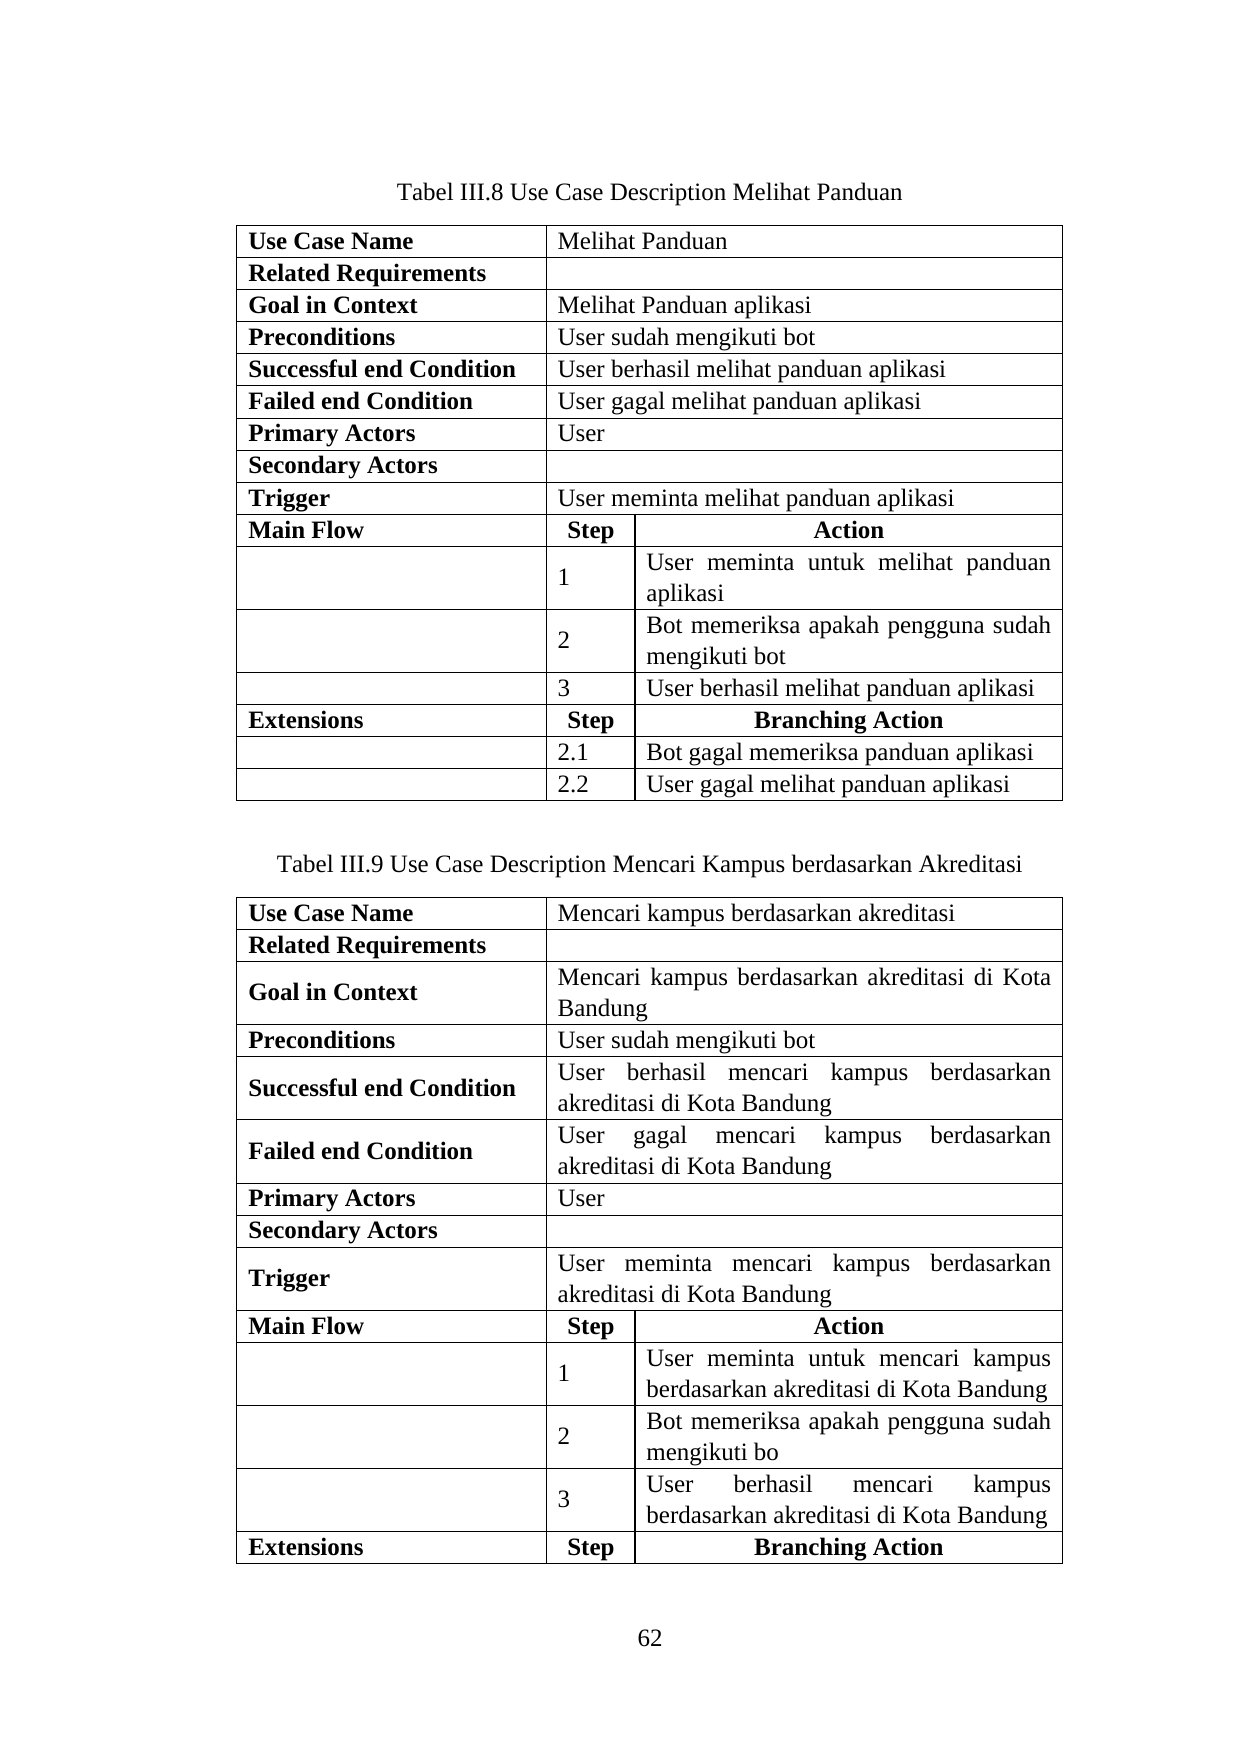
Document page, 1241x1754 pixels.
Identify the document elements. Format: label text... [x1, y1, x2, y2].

table_cell Related Requirements [237, 258, 546, 289]
table_cell [237, 1343, 546, 1405]
table_cell Main Flow [237, 515, 546, 546]
table_cell User berhasil melihat panduan aplikasi [547, 354, 1062, 385]
table_cell Extensions [237, 705, 546, 736]
table_cell Mencari kampus berdasarkan akreditasi di Kota Bandung [547, 962, 1062, 1024]
table_cell 1 [547, 547, 634, 609]
table_cell 2.1 [547, 737, 634, 768]
table_cell Successful end Condition [237, 1057, 546, 1119]
table_header Mencari kampus berdasarkan akreditasi [547, 898, 1062, 929]
table_cell Successful end Condition [237, 354, 546, 385]
table_cell 3 [547, 1469, 634, 1531]
table_cell Secondary Actors [237, 451, 546, 482]
table_cell Secondary Actors [237, 1216, 546, 1247]
table_header Melihat Panduan [547, 226, 1062, 257]
table_cell [237, 769, 546, 800]
table_cell Failed end Condition [237, 386, 546, 417]
table_cell Step [547, 1311, 634, 1342]
table_cell User [547, 1184, 1062, 1214]
table_cell Melihat Panduan aplikasi [547, 290, 1062, 321]
text Tabel III.9 Use Case Description Mencari Kampus berdasarkan Akreditasi [236, 849, 1063, 878]
table_cell Branching Action [636, 1532, 1062, 1563]
table_cell User sudah mengikuti bot [547, 322, 1062, 353]
table_cell [237, 610, 546, 672]
table_cell Step [547, 705, 634, 736]
table_cell [547, 258, 1062, 289]
table_cell 2 [547, 610, 634, 672]
table_cell Failed end Condition [237, 1120, 546, 1182]
table_cell Primary Actors [237, 419, 546, 449]
table_cell [237, 1469, 546, 1531]
table_cell [547, 1216, 1062, 1247]
table_cell User meminta untuk mencari kampus berdasarkan akreditasi di Kota Bandung [636, 1343, 1062, 1405]
text Tabel III.8 Use Case Description Melihat Panduan [236, 177, 1063, 206]
table_cell Step [547, 1532, 634, 1563]
table_cell Trigger [237, 1248, 546, 1310]
table_cell 1 [547, 1343, 634, 1405]
table_cell Preconditions [237, 1025, 546, 1056]
table_cell Extensions [237, 1532, 546, 1563]
table_cell [547, 930, 1062, 961]
table_cell 2 [547, 1406, 634, 1468]
table_cell User berhasil melihat panduan aplikasi [636, 673, 1062, 704]
table_cell User berhasil mencari kampus berdasarkan akreditasi di Kota Bandung [547, 1057, 1062, 1119]
table_cell User berhasil mencari kampus berdasarkan akreditasi di Kota Bandung [636, 1469, 1062, 1531]
table_cell Goal in Context [237, 290, 546, 321]
table_cell Action [636, 515, 1062, 546]
table_cell [237, 737, 546, 768]
table_cell User gagal melihat panduan aplikasi [636, 769, 1062, 800]
table_cell User sudah mengikuti bot [547, 1025, 1062, 1056]
table_cell User meminta mencari kampus berdasarkan akreditasi di Kota Bandung [547, 1248, 1062, 1310]
table_cell [237, 547, 546, 609]
table_header Use Case Name [237, 898, 546, 929]
table_cell Trigger [237, 483, 546, 514]
table_cell Action [636, 1311, 1062, 1342]
table_cell Goal in Context [237, 962, 546, 1024]
table_cell User meminta melihat panduan aplikasi [547, 483, 1062, 514]
table_cell Related Requirements [237, 930, 546, 961]
table_cell Main Flow [237, 1311, 546, 1342]
table_cell Bot memeriksa apakah pengguna sudah mengikuti bo [636, 1406, 1062, 1468]
table_cell [237, 673, 546, 704]
table_cell 3 [547, 673, 634, 704]
table_header Use Case Name [237, 226, 546, 257]
table_cell Primary Actors [237, 1184, 546, 1214]
table_cell User gagal mencari kampus berdasarkan akreditasi di Kota Bandung [547, 1120, 1062, 1182]
table_cell Branching Action [636, 705, 1062, 736]
table_cell User [547, 419, 1062, 449]
table_cell [237, 1406, 546, 1468]
table_cell [547, 451, 1062, 482]
table_cell 2.2 [547, 769, 634, 800]
table_cell User gagal melihat panduan aplikasi [547, 386, 1062, 417]
table_cell Bot gagal memeriksa panduan aplikasi [636, 737, 1062, 768]
table_cell User meminta untuk melihat panduan aplikasi [636, 547, 1062, 609]
table_cell Bot memeriksa apakah pengguna sudah mengikuti bot [636, 610, 1062, 672]
table_cell Preconditions [237, 322, 546, 353]
table_cell Step [547, 515, 634, 546]
